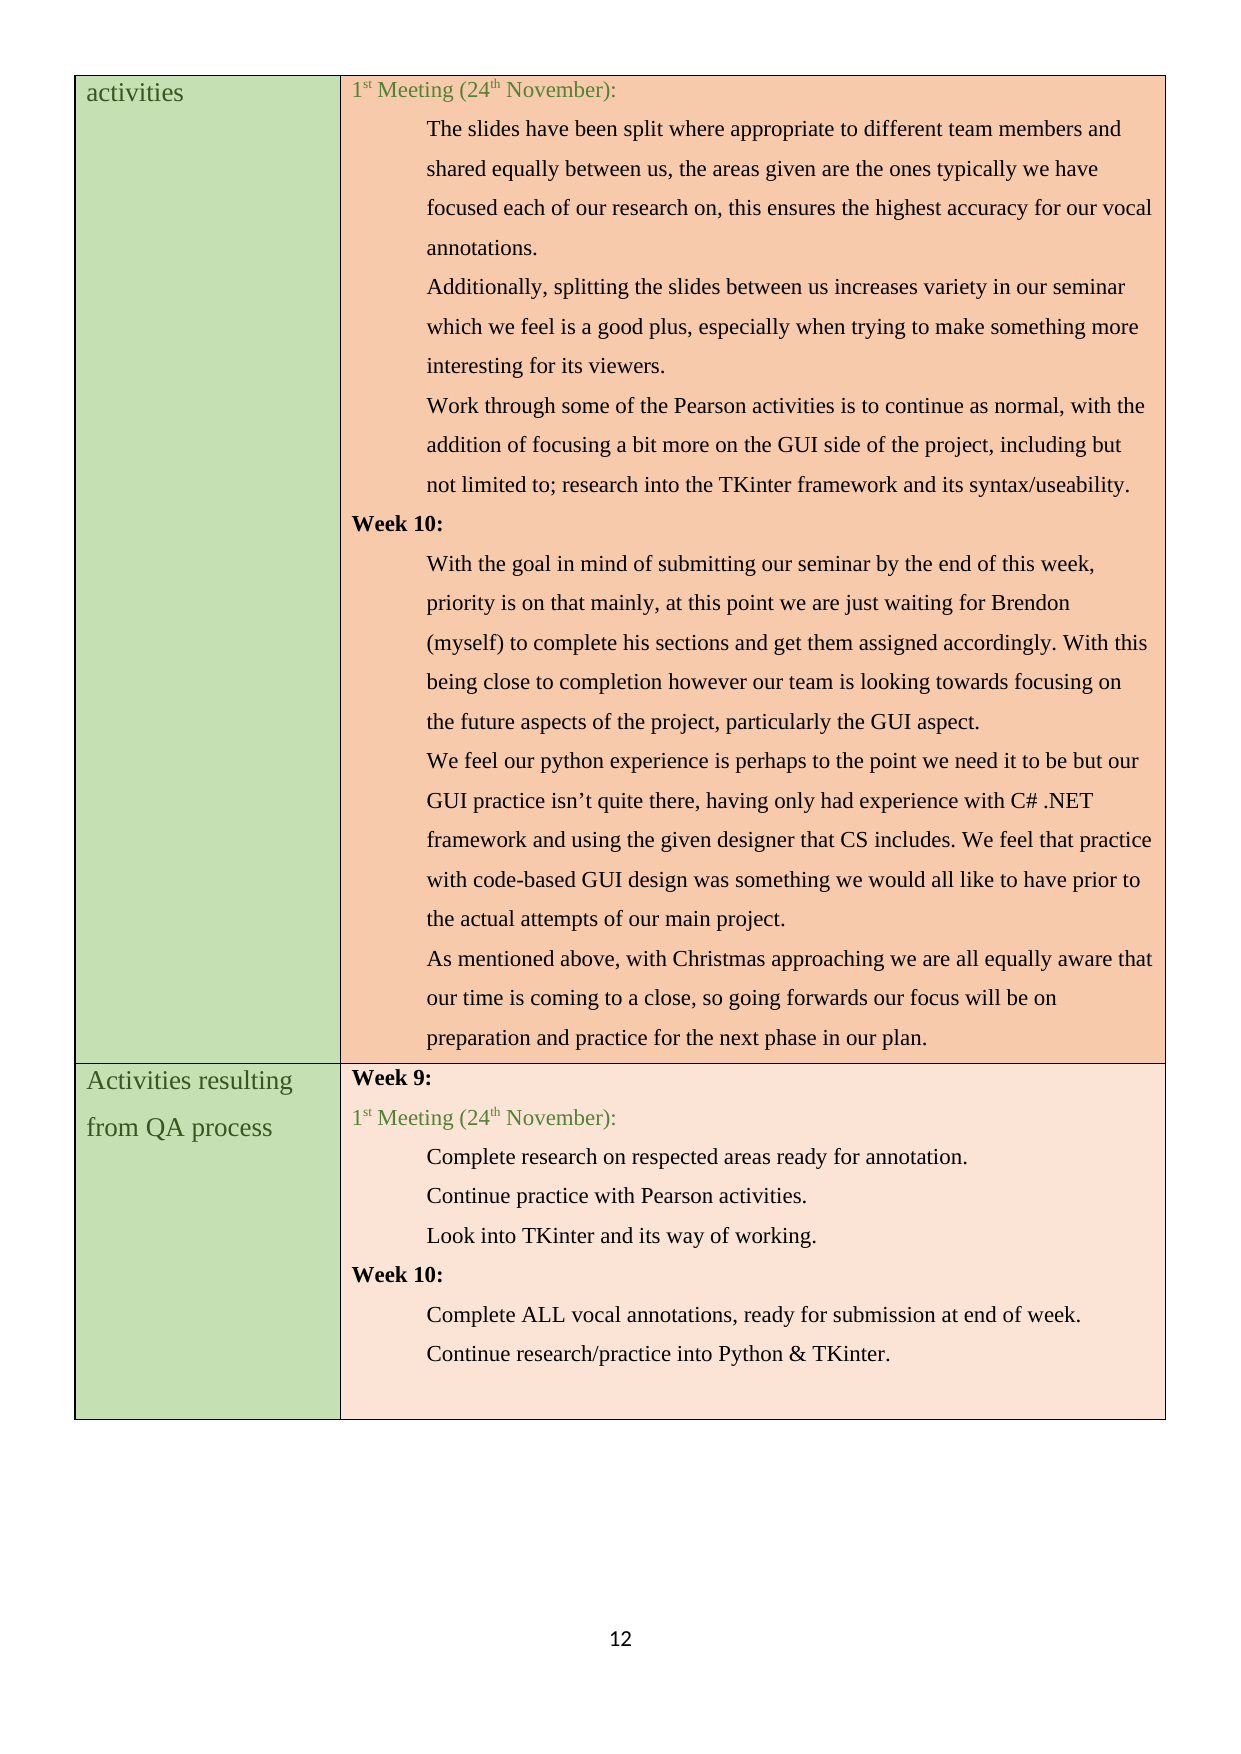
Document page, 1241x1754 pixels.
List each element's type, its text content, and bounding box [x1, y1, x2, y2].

table_cell Activities resulting from QA process [76, 1064, 340, 1419]
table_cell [341, 76, 1165, 1063]
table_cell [76, 76, 340, 1063]
table_cell Week 9: 1st Meeting (24th November): Complete research on respected areas ready for annotation. Continue practice with Pearson activities. Look into TKinter and its way of working. Week 10: Complete ALL vocal annotations, ready for submission at end of week. Continue research/practice into Python & TKinter. [341, 1064, 1165, 1419]
